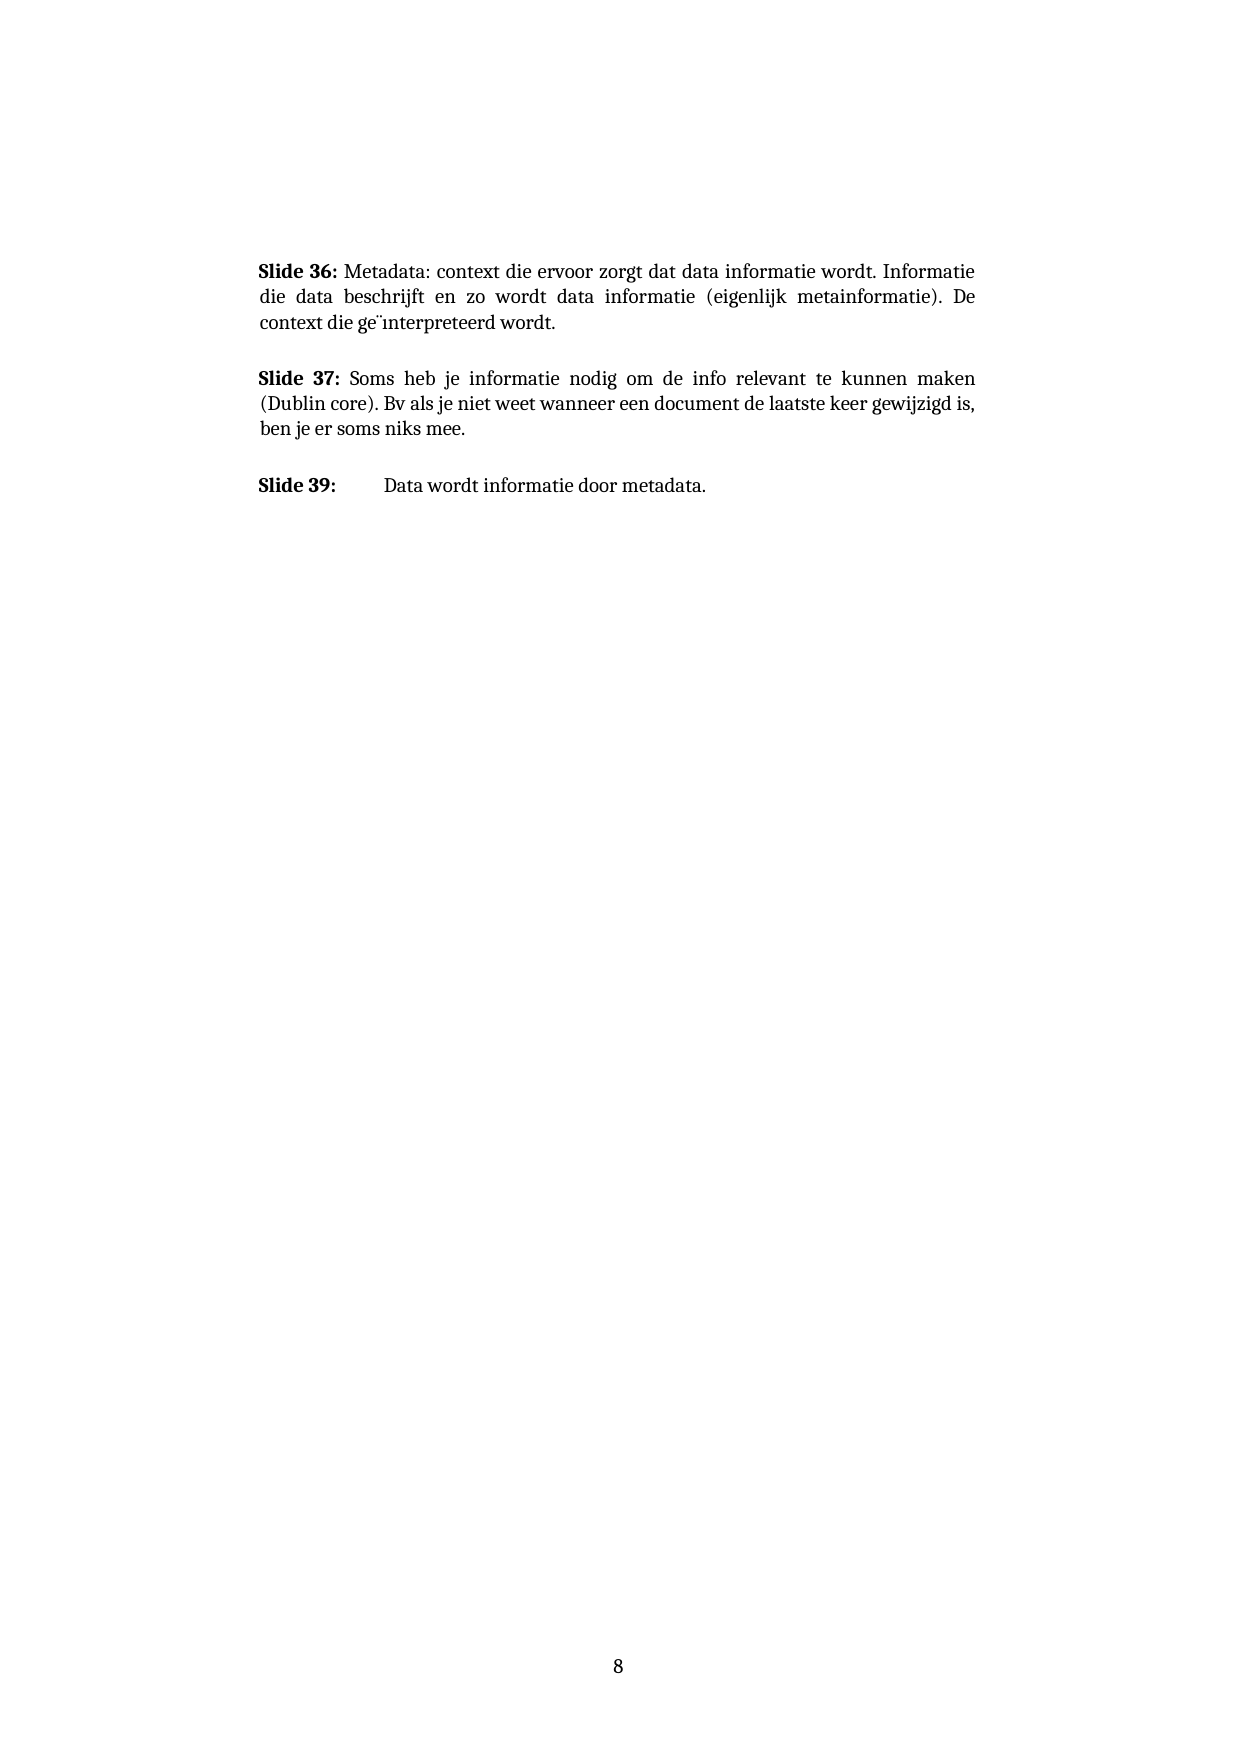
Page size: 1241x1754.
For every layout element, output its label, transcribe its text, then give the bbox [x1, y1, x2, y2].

text Slide 37: Soms heb je informatie nodig om de info relevant te kunnen maken (Dublin core). Bv als je niet weet wanneer een document de laatste keer gewijzigd is, ben je er soms niks mee. [258, 366, 976, 441]
text Slide 39: Data wordt informatie door metadata. [258, 473, 1017, 497]
text Slide 36: Metadata: context die ervoor zorgt dat data informatie wordt. Informatie die data beschrijft en zo wordt data informatie (eigenlijk metainformatie). De context die ge¨ınterpreteerd wordt. [258, 260, 976, 334]
